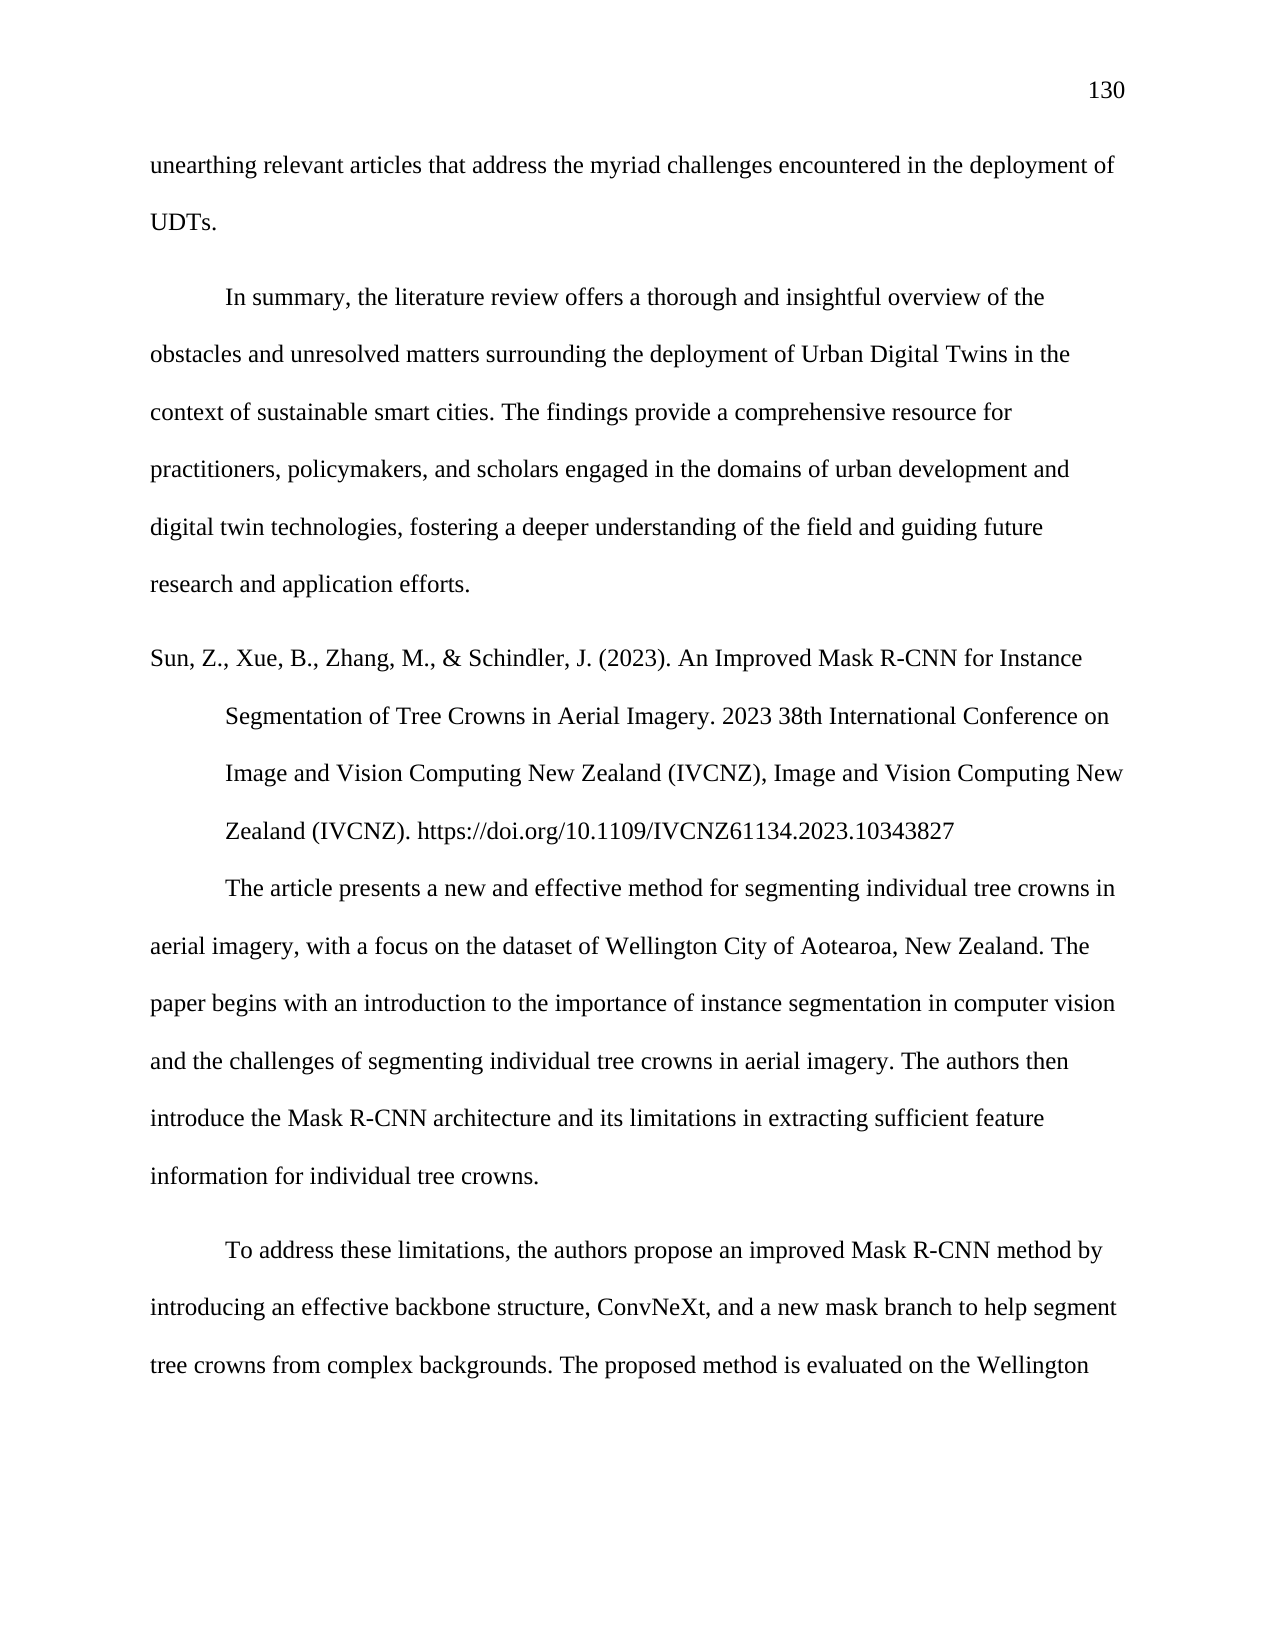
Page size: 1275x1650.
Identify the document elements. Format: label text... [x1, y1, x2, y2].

text The article presents a new and effective method for segmenting individual tree crowns in aerial imagery, with a focus on the dataset of Wellington City of Aotearoa, New Zealand. The paper begins with an introduction to the importance of instance segmentation in computer vision and the challenges of segmenting individual tree crowns in aerial imagery. The authors then introduce the Mask R-CNN architecture and its limitations in extracting sufficient feature information for individual tree crowns. [150, 873, 1125, 1189]
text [150, 150, 1125, 236]
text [150, 1235, 1125, 1379]
text Sun, Z., Xue, B., Zhang, M., & Schindler, J. (2023). An Improved Mask R-CNN for Instance Segmentation of Tree Crowns in Aerial Imagery. 2023 38th International Conference on Image and Vision Computing New Zealand (IVCNZ), Image and Vision Computing New Zealand (IVCNZ). https://doi.org/10.1109/IVCNZ61134.2023.10343827 [85, 643, 1125, 844]
text In summary, the literature review offers a thorough and insightful overview of the obstacles and unresolved matters surrounding the deployment of Urban Digital Twins in the context of sustainable smart cities. The findings provide a comprehensive resource for practitioners, policymakers, and scholars engaged in the domains of urban development and digital twin technologies, fostering a deeper understanding of the field and guiding future research and application efforts. [150, 282, 1125, 598]
